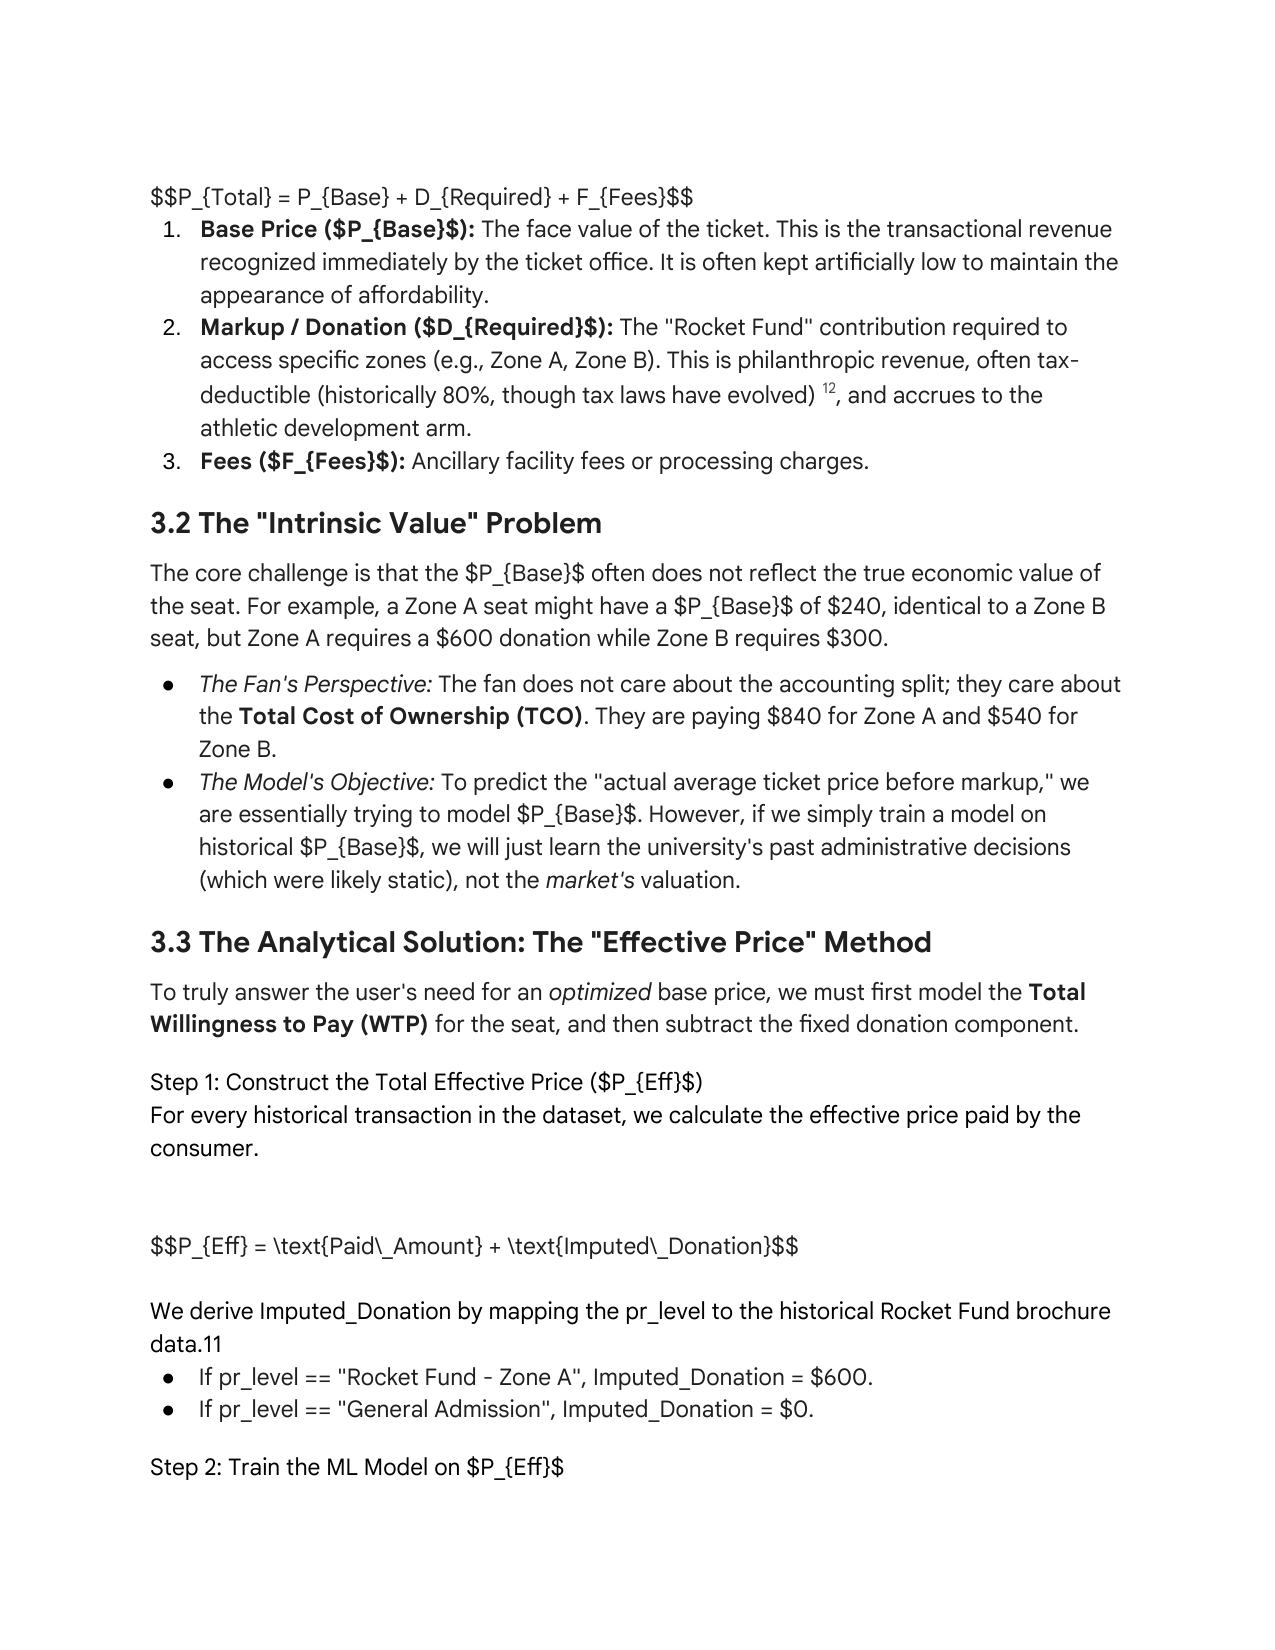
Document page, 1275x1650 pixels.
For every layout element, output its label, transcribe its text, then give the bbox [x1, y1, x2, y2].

list If pr_level == "General Admission", Imputed_Donation = $0. [161, 1396, 1125, 1424]
subtitle 3.3 The Analytical Solution: The "Effective Price" Method [150, 924, 1125, 960]
text Step 2: Train the ML Model on $P_{Eff}$ [150, 1453, 1125, 1482]
text Step 1: Construct the Total Effective Price ($P_{Eff}$) [150, 1068, 1125, 1097]
text $$P_{Eff} = \text{Paid\_Amount} + \text{Imputed\_Donation}$$ [150, 1232, 1125, 1261]
text To truly answer the user's need for an optimized base price, we must first model the Total Willingness to Pay (WTP) for the seat, and then subtract the fixed donation component. [150, 978, 1125, 1039]
text The core challenge is that the $P_{Base}$ often does not reflect the true economic value of the seat. For example, a Zone A seat might have a $P_{Base}$ of $240, identical to a Zone B seat, but Zone A requires a $600 donation while Zone B requires $300. [150, 559, 1125, 653]
text We derive Imputed_Donation by mapping the pr_level to the historical Rocket Fund brochure data.11 [150, 1297, 1125, 1359]
list The Fan's Perspective: The fan does not care about the accounting split; they care about the Total Cost of Ownership (TCO). They are paying $840 for Zone A and $540 for Zone B. [161, 670, 1125, 764]
list The Model's Objective: To predict the "actual average ticket price before markup," we are essentially trying to model $P_{Base}$. However, if we simply train a model on historical $P_{Base}$, we will just learn the university's past administrative decisions (which were likely static), not the market's valuation. [161, 768, 1125, 895]
list Base Price ($P_{Base}$): The face value of the ticket. This is the transactional revenue recognized immediately by the ticket office. It is often kept artificially low to maintain the appearance of affordability. [162, 215, 1125, 309]
list Fees ($F_{Fees}$): Ancillary facility fees or processing charges. [162, 447, 1125, 476]
list If pr_level == "Rocket Fund - Zone A", Imputed_Donation = $600. [161, 1363, 1125, 1392]
subtitle 3.2 The "Intrinsic Value" Problem [150, 505, 1125, 542]
text $$P_{Total} = P_{Base} + D_{Required} + F_{Fees}$$ [150, 183, 1125, 211]
text For every historical transaction in the dataset, we calculate the effective price paid by the consumer. [150, 1101, 1125, 1163]
list Markup / Donation ($D_{Required}$): The "Rocket Fund" contribution required to access specific zones (e.g., Zone A, Zone B). This is philanthropic revenue, often tax-deductible (historically 80%, though tax laws have evolved) 12, and accrues to the athletic development arm. [162, 313, 1125, 443]
